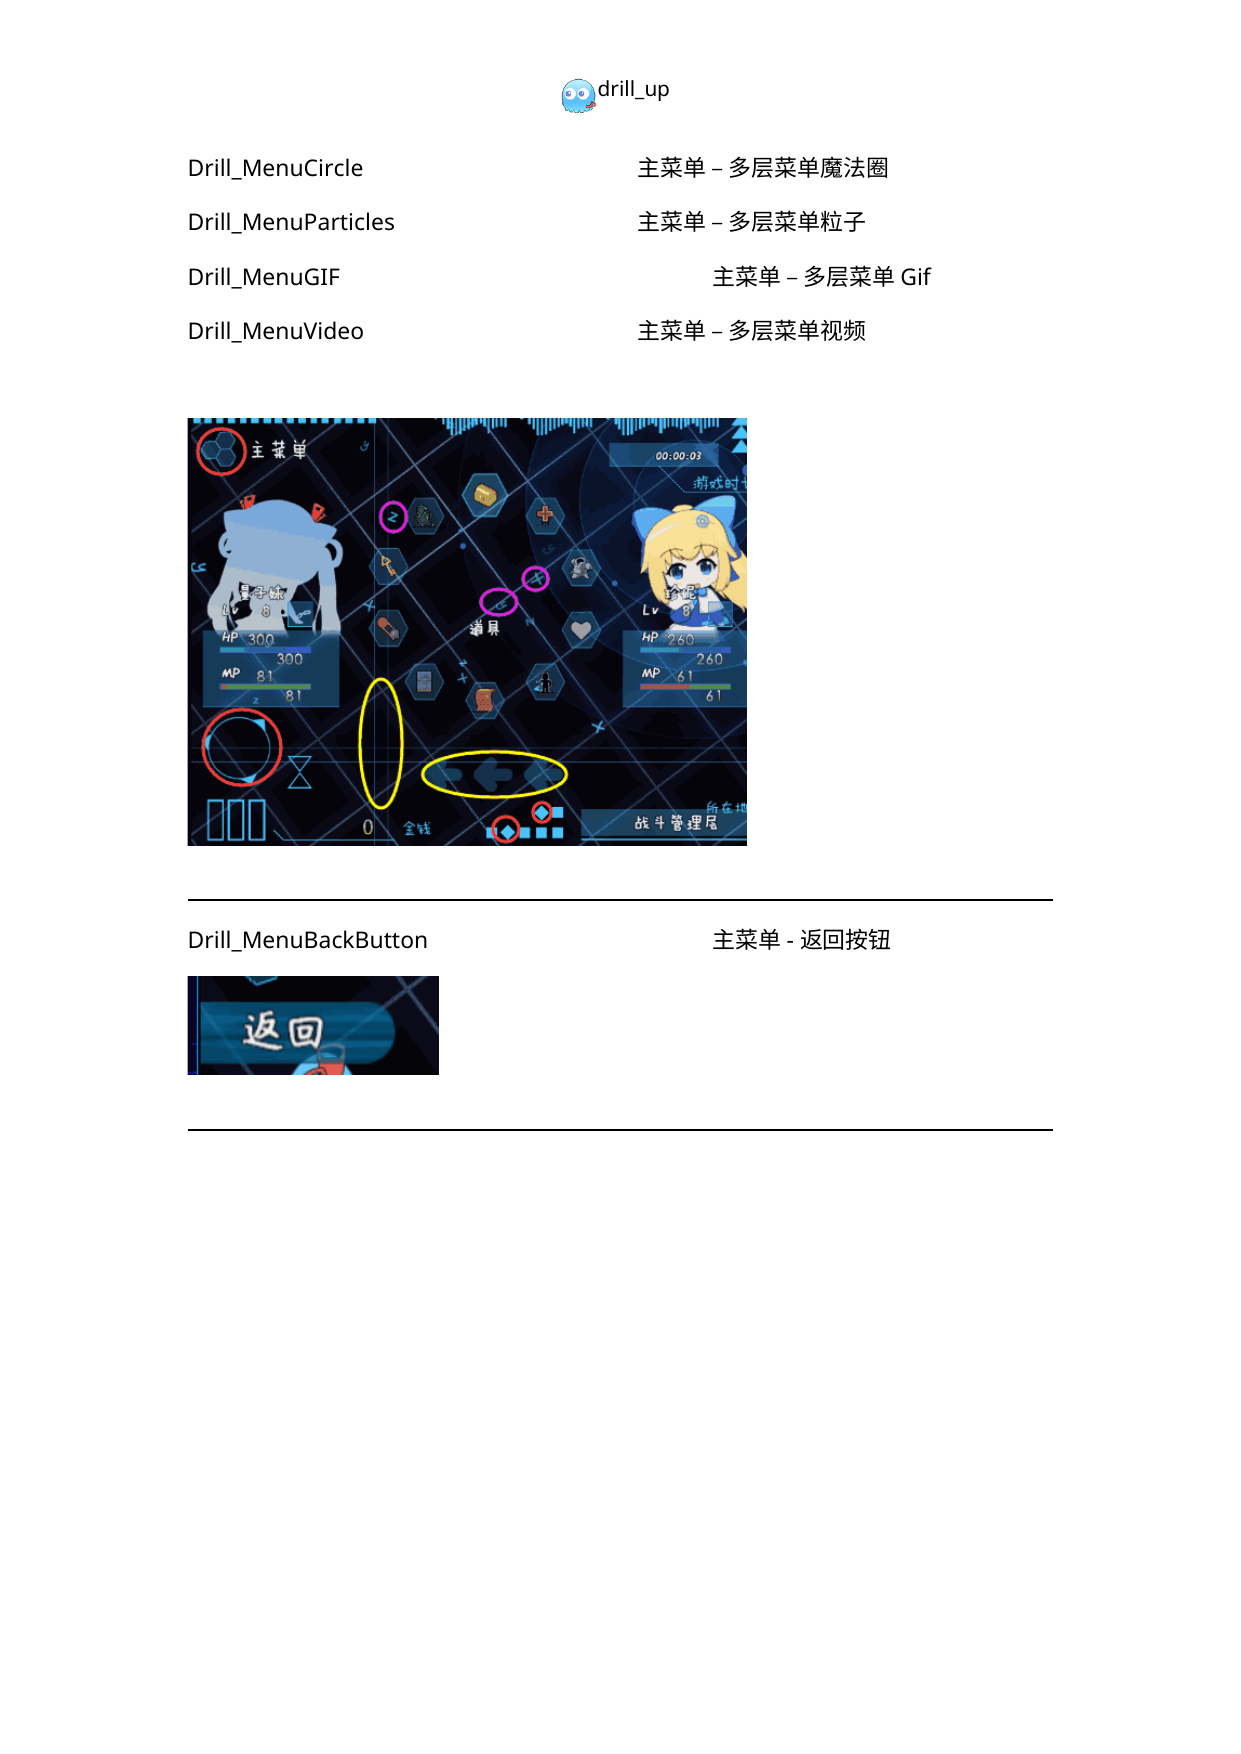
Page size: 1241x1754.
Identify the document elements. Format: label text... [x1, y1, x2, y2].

text Drill_MenuBackButton 主菜单 - 返回按钮 [187, 922, 1053, 955]
picture [187, 976, 439, 1075]
text Drill_MenuParticles 主菜单 – 多层菜单粒子 [187, 204, 1053, 237]
text Drill_MenuGIF 主菜单 – 多层菜单Gif [187, 258, 1053, 292]
picture [556, 73, 597, 115]
picture [187, 418, 747, 846]
text Drill_MenuVideo 主菜单 – 多层菜单视频 [187, 312, 1053, 346]
text Drill_MenuCircle 主菜单 – 多层菜单魔法圈 [187, 150, 1053, 183]
